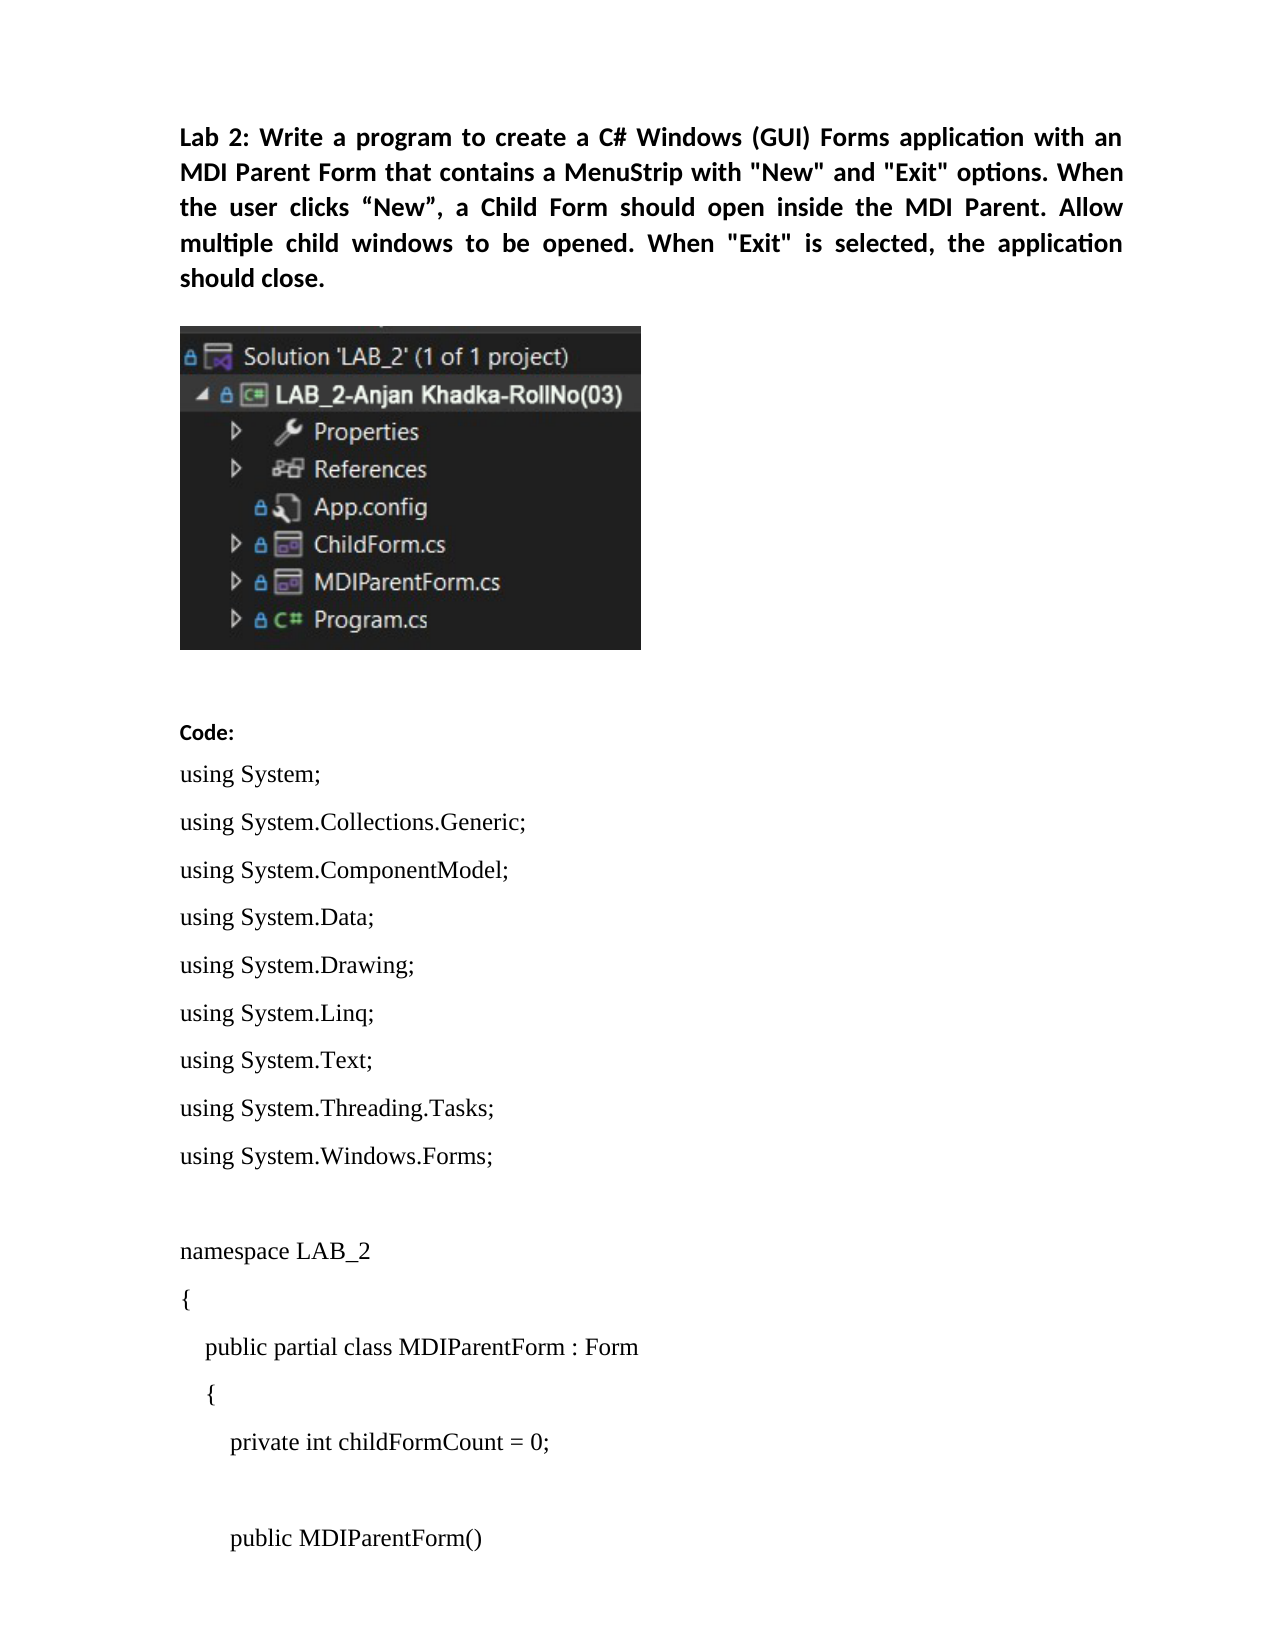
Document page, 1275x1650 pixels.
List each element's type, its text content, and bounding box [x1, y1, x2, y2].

text using System.Threading.Tasks; [180, 1093, 1125, 1122]
text using System.ComponentModel; [180, 855, 1125, 883]
text public MDIParentForm() [180, 1523, 1125, 1551]
text Lab 2: Write a program to create a C# Windows (GUI) Forms application with an MDI Parent Form that contains a MenuStrip with "New" and "Exit" options. When the user clicks “New”, a Child Form should open inside the MDI Parent. Allow multiple child windows to be opened. When "Exit" is selected, the application should close. [179, 120, 1125, 294]
text using System.Text; [180, 1046, 1125, 1074]
text Code: [179, 718, 496, 746]
text using System.Drawing; [180, 950, 1125, 979]
text using System.Linq; [180, 998, 1125, 1027]
picture [180, 326, 641, 650]
text private int childFormCount = 0; [180, 1427, 1125, 1456]
text namespace LAB_2 [180, 1236, 1125, 1265]
text using System.Windows.Forms; [180, 1141, 1125, 1170]
text using System.Data; [180, 902, 1125, 931]
text using System; [180, 759, 1125, 788]
text public partial class MDIParentForm : Form [180, 1332, 1125, 1361]
text { [180, 1379, 1125, 1408]
text using System.Collections.Generic; [180, 807, 1125, 836]
text { [180, 1284, 1125, 1313]
